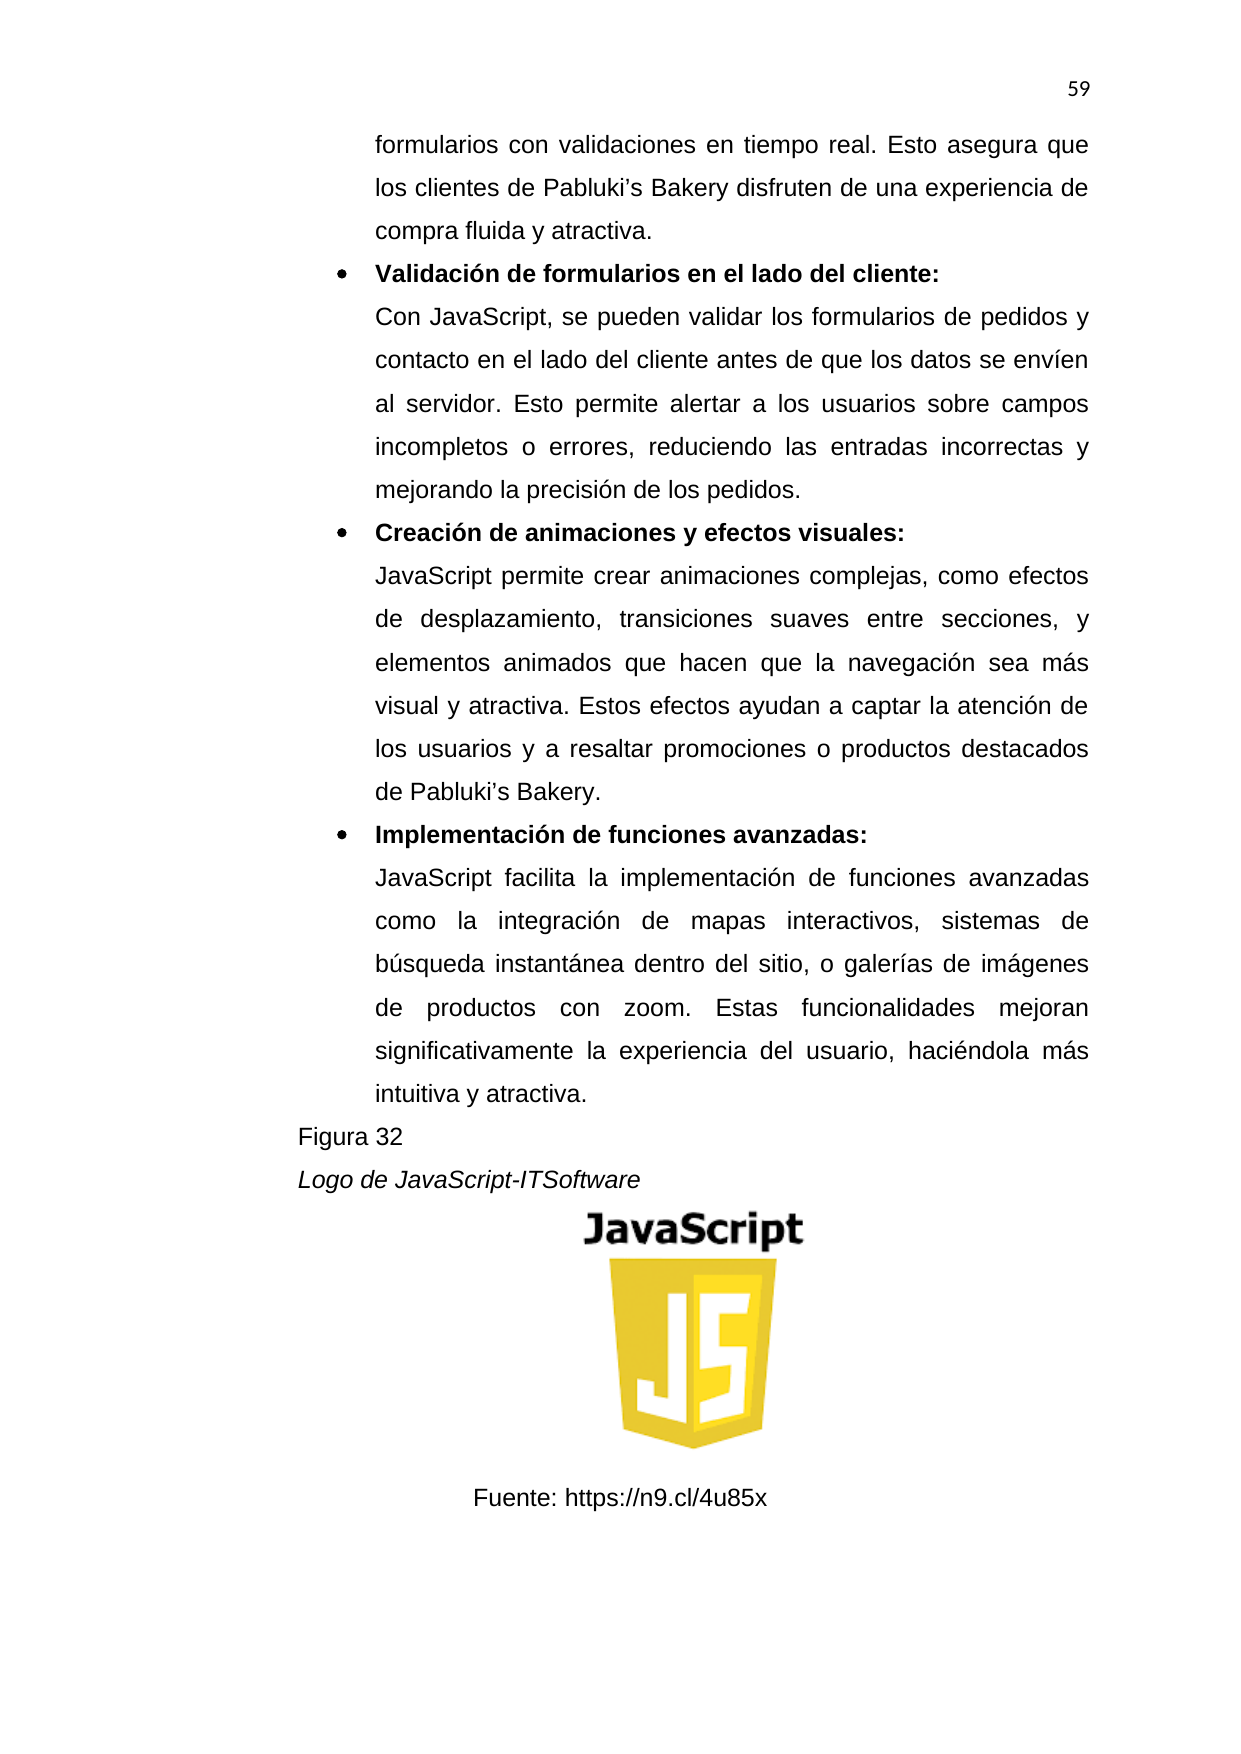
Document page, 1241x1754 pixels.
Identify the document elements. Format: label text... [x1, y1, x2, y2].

picture [476, 1208, 912, 1453]
list JavaScript facilita la implementación de funciones avanzadas como la integración de mapas interactivos, sistemas de búsqueda instantánea dentro del sitio, o galerías de imágenes de productos con zoom. Estas funcionalidades mejoran significativamente la experiencia del usuario, haciéndola más intuitiva y atractiva. [375, 863, 1090, 1108]
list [375, 130, 1090, 245]
list Figura 32 [298, 1122, 1090, 1151]
list Con JavaScript, se pueden validar los formularios de pedidos y contacto en el lado del cliente antes de que los datos se envíen al servidor. Esto permite alertar a los usuarios sobre campos incompletos o errores, reduciendo las entradas incorrectas y mejorando la precisión de los pedidos. [375, 302, 1090, 504]
list Logo de JavaScript-ITSoftware [298, 1165, 1090, 1194]
list Implementación de funciones avanzadas: [337, 820, 1090, 849]
text Fuente: https://n9.cl/4u85x [150, 1483, 1090, 1512]
list Validación de formularios en el lado del cliente: [337, 259, 1090, 288]
list JavaScript permite crear animaciones complejas, como efectos de desplazamiento, transiciones suaves entre secciones, y elementos animados que hacen que la navegación sea más visual y atractiva. Estos efectos ayudan a captar la atención de los usuarios y a resaltar promociones o productos destacados de Pabluki’s Bakery. [375, 561, 1090, 806]
list Creación de animaciones y efectos visuales: [337, 518, 1090, 547]
